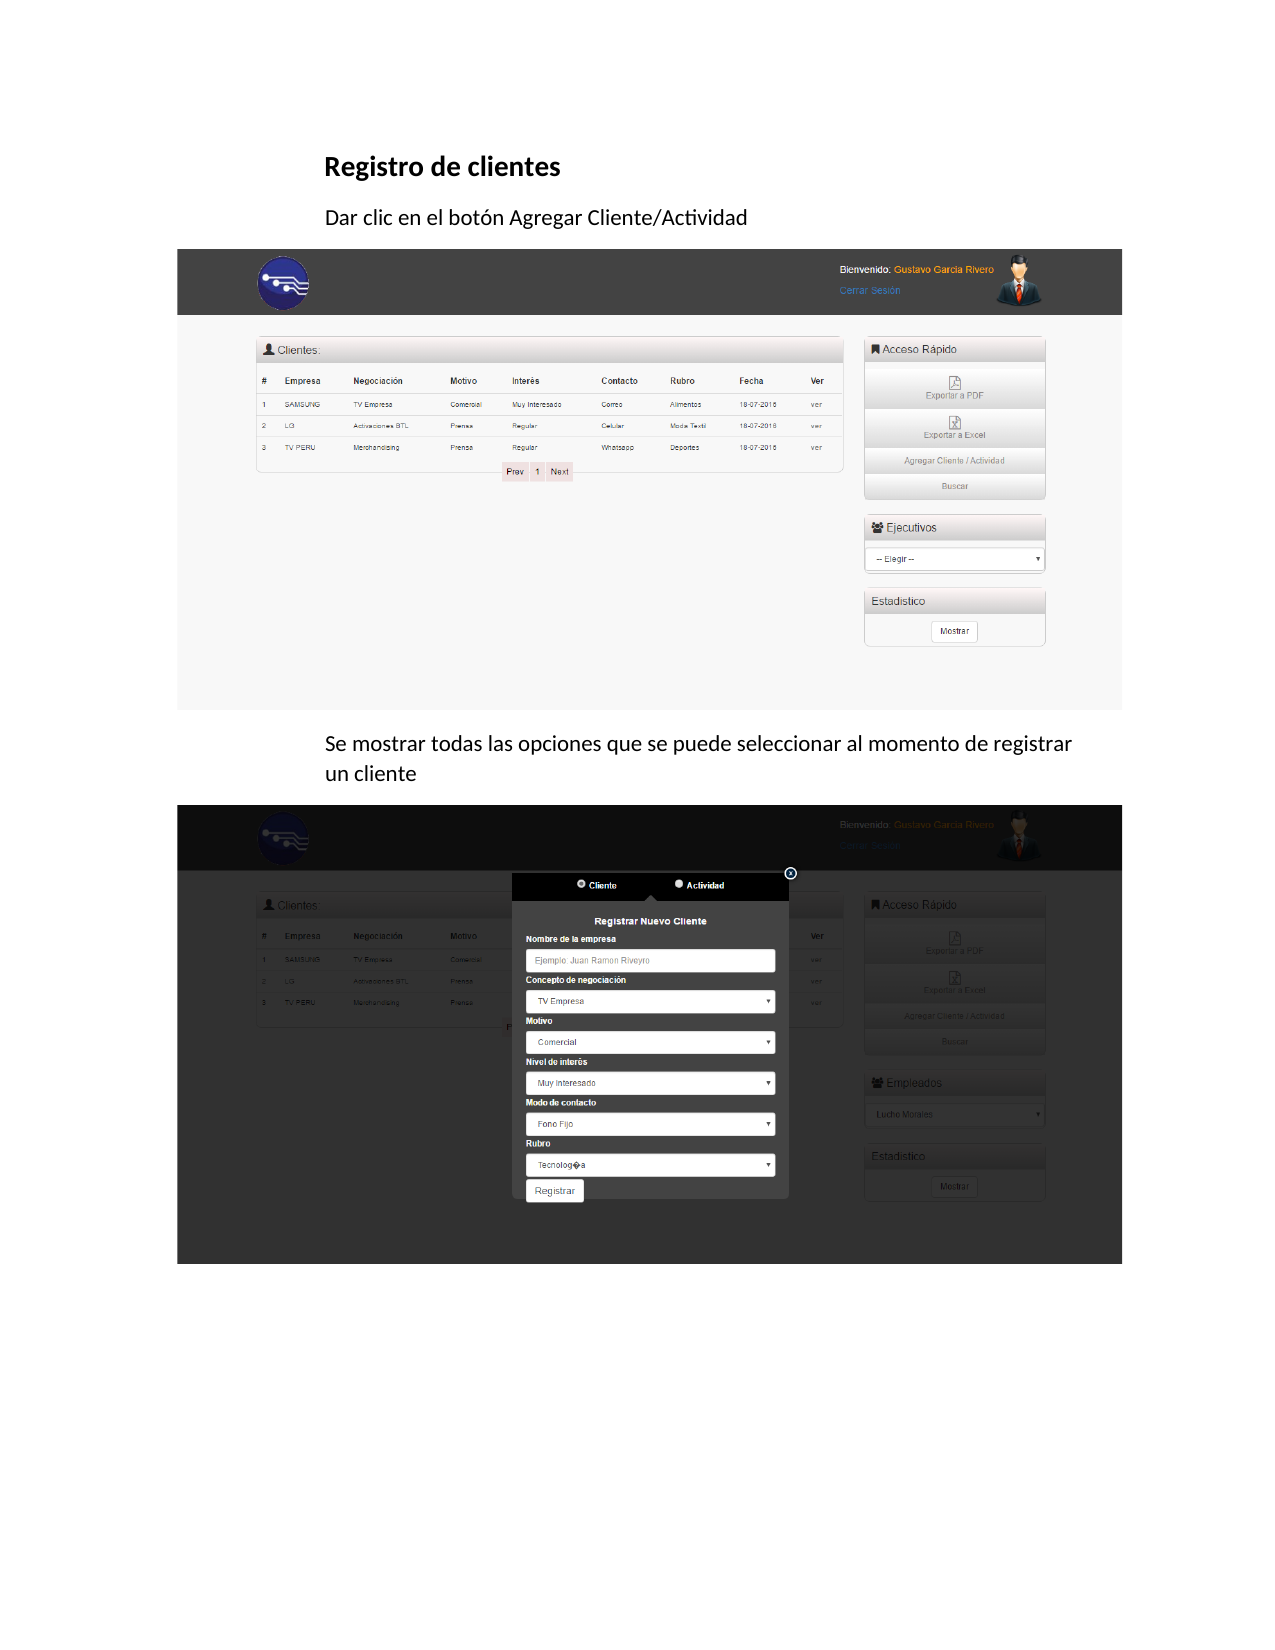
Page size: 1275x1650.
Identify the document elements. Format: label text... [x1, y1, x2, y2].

text Registro de clientes [324, 148, 1098, 183]
text Se mostrar todas las opciones que se puede seleccionar al momento de registrar un cliente [325, 729, 1098, 787]
picture [177, 805, 1123, 1264]
picture [177, 249, 1123, 710]
text Dar clic en el botón Agregar Cliente/Actividad [325, 203, 1098, 231]
